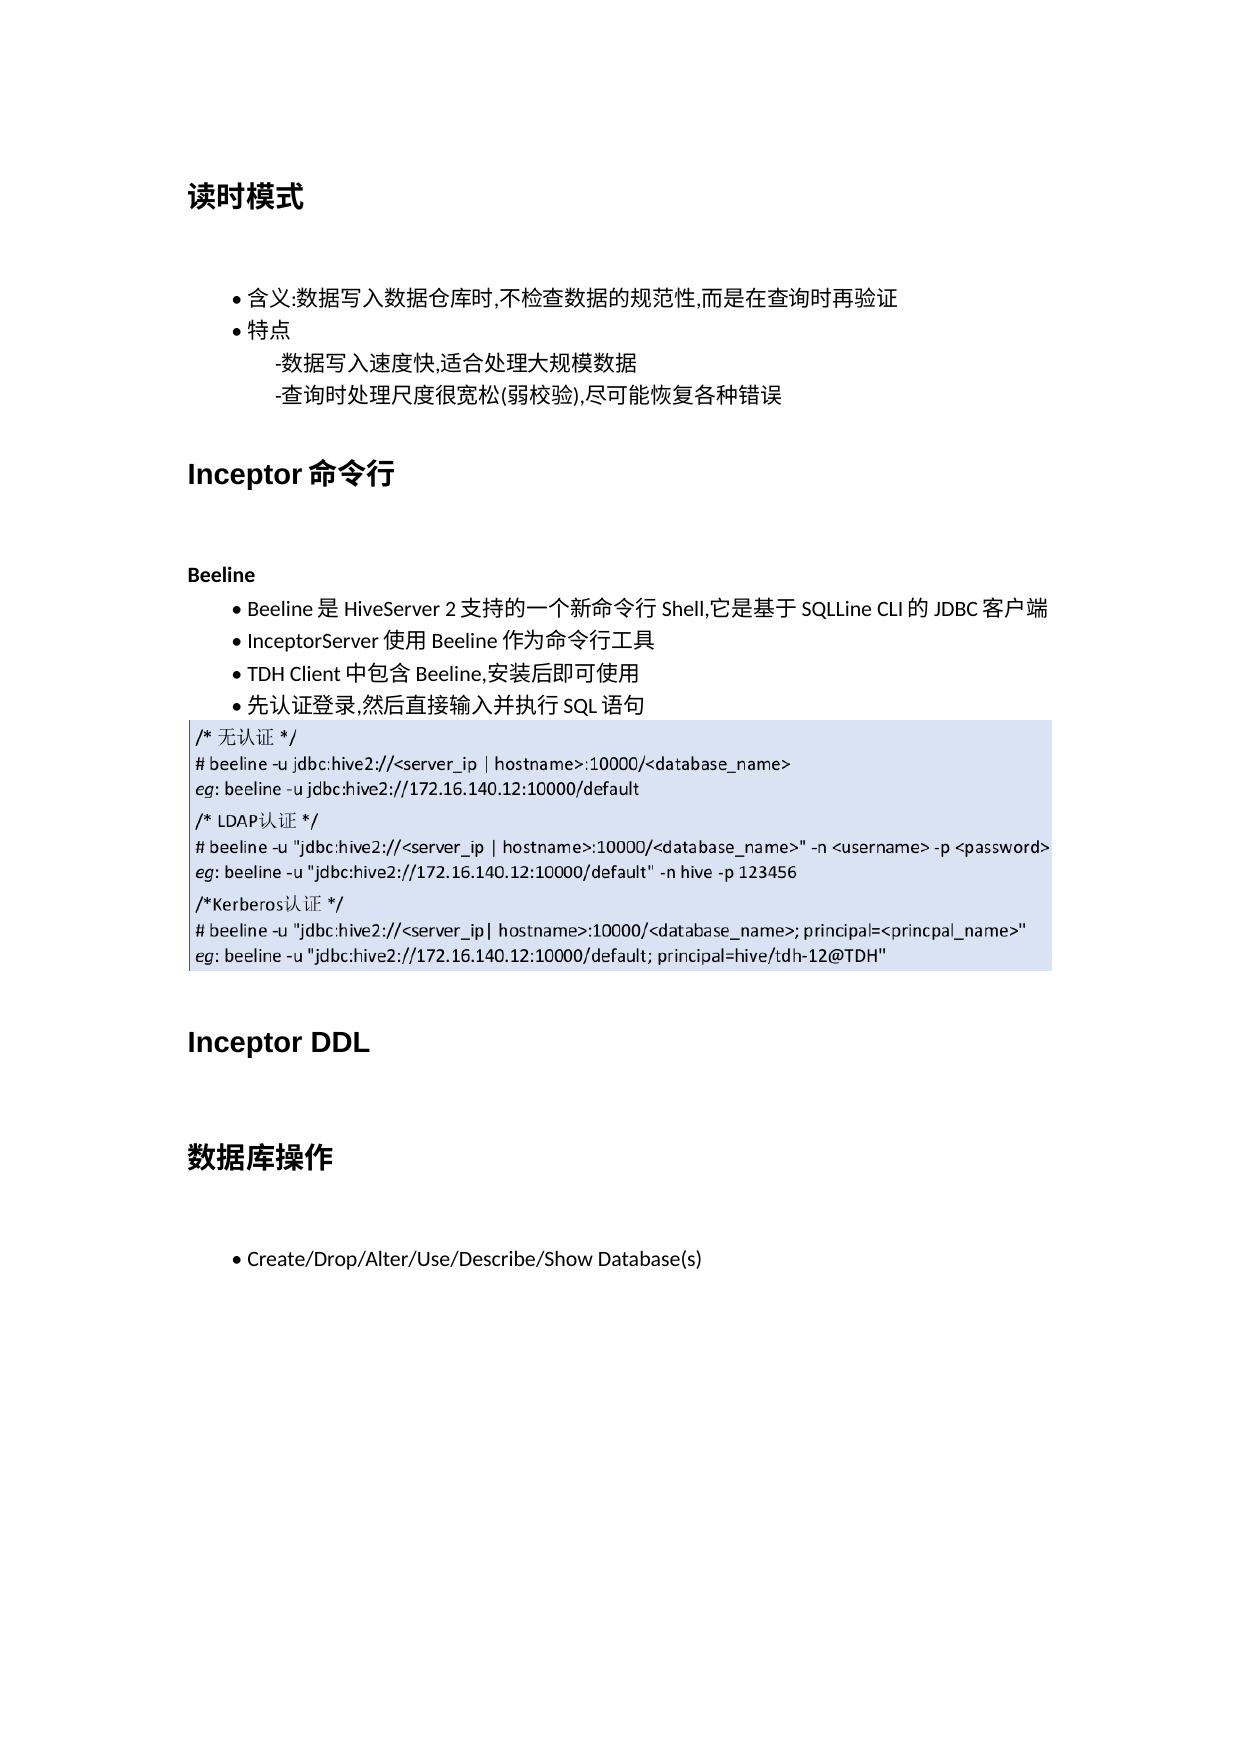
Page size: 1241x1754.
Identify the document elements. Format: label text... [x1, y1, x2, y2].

subtitle 读时模式 [187, 162, 1053, 227]
picture [187, 720, 1052, 971]
text • TDH Client中包含Beeline,安装后即可使用 [187, 656, 1053, 688]
subtitle Inceptor命令行 [187, 439, 1053, 504]
text • InceptorServer使用Beeline作为命令行工具 [187, 623, 1053, 656]
text Beeline [187, 558, 1053, 591]
text -数据写入速度快,适合处理大规模数据 [231, 345, 1053, 378]
text -查询时处理尺度很宽松(弱校验),尽可能恢复各种错误 [231, 378, 1053, 410]
text • Create/Drop/Alter/Use/Describe/Show Database(s) [187, 1242, 1053, 1274]
text • Beeline是HiveServer 2支持的一个新命令行Shell,它是基于SQLLine CLI的JDBC客户端 [187, 591, 1053, 623]
text • 先认证登录,然后直接输入并执行SQL语句 [187, 688, 1053, 721]
subtitle 数据库操作 [187, 1123, 1053, 1188]
subtitle Inceptor DDL [187, 1010, 1053, 1075]
text • 特点 [187, 313, 1053, 345]
text • 含义:数据写入数据仓库时,不检查数据的规范性,而是在查询时再验证 [187, 280, 1053, 313]
